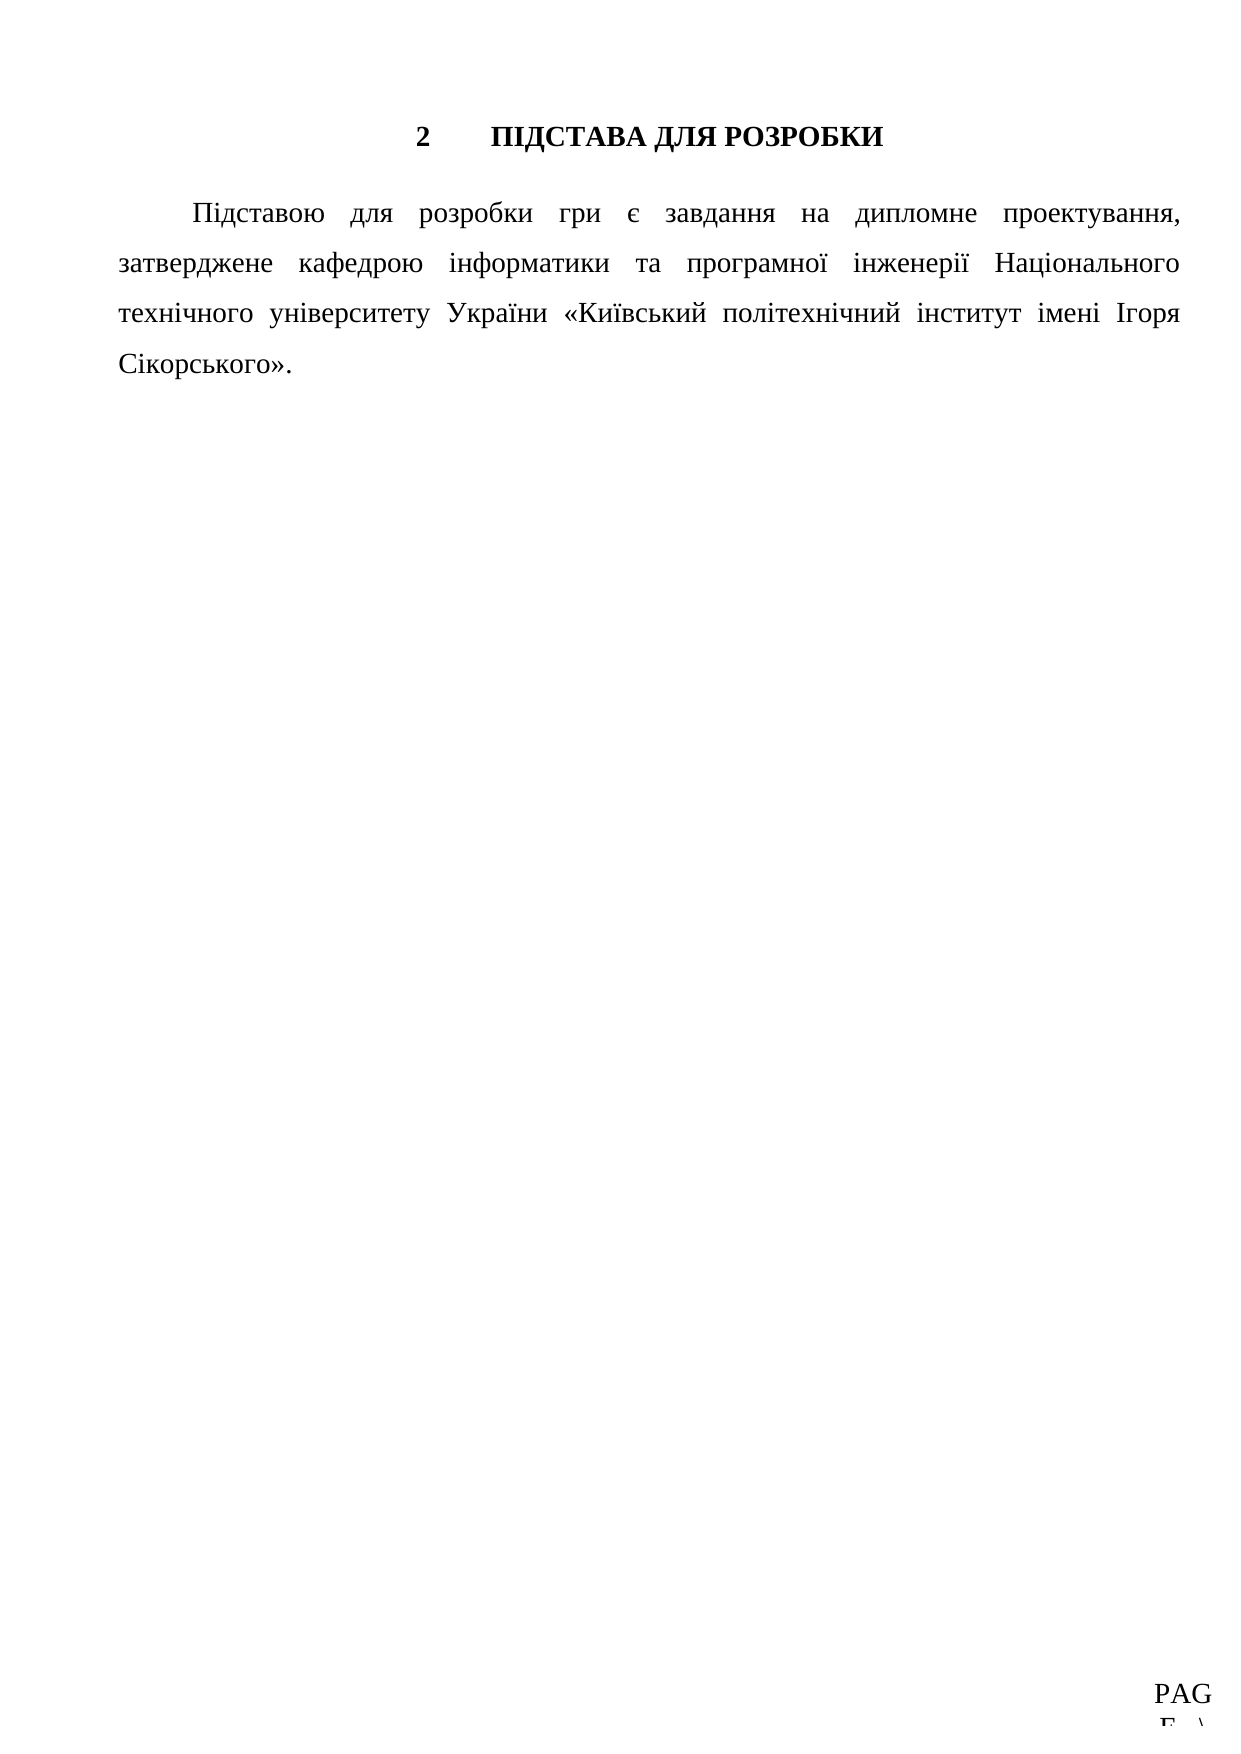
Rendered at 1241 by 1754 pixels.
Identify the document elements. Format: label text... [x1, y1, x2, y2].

text Підставою для розробки гри є завдання на дипломне проектування, затверджене кафедрою інформатики та програмної інженерії Національного технічного університету України «Київський політехнічний інститут імені Ігоря Сікорського». [118, 195, 1181, 379]
subtitle ПІДСТАВА ДЛЯ РОЗРОБКИ [118, 119, 1181, 153]
